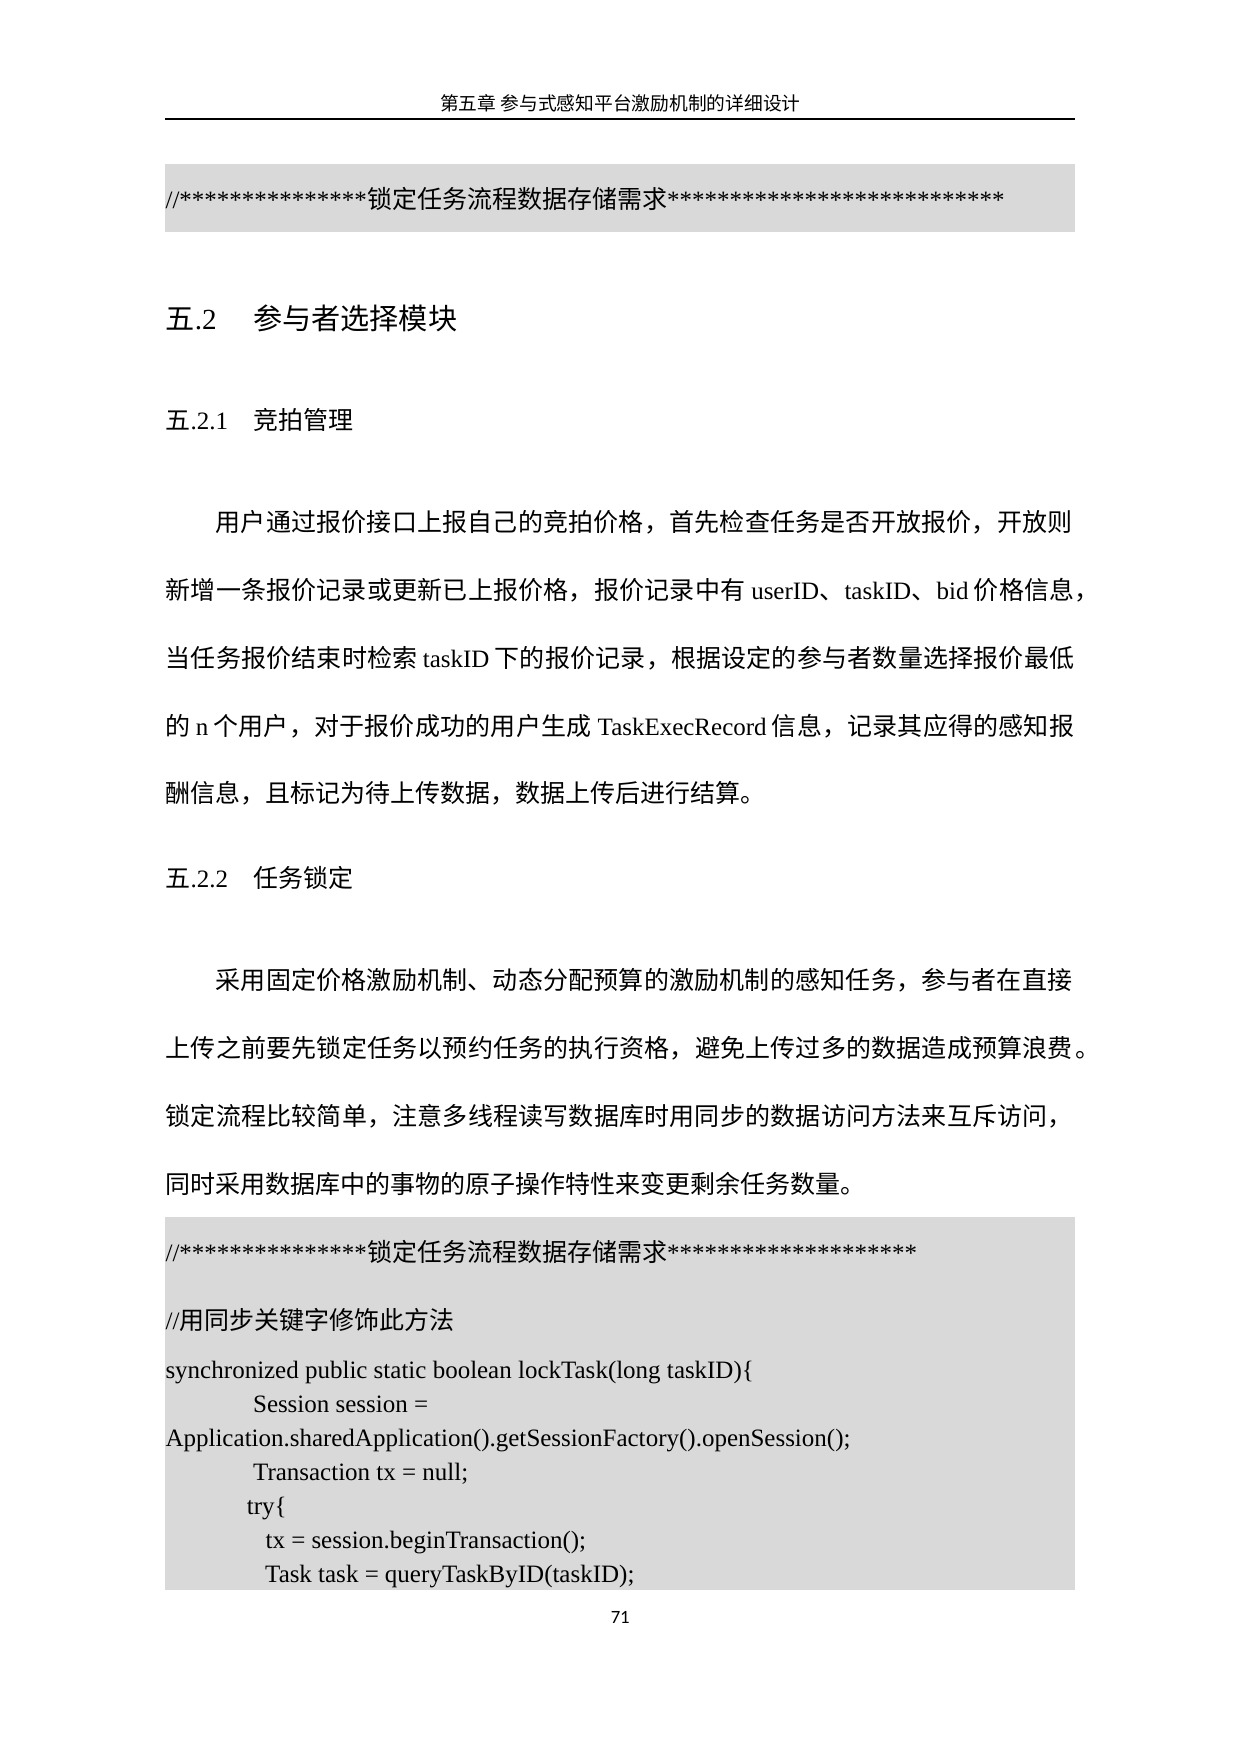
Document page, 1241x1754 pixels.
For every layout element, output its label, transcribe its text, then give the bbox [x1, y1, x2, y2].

text 任务锁定 [165, 843, 1075, 911]
text 用户通过报价接口上报自己的竞拍价格，首先检查任务是否开放报价，开放则新增一条报价记录或更新已上报价格，报价记录中有userID、taskID、bid价格信息，当任务报价结束时检索taskID下的报价记录，根据设定的参与者数量选择报价最低的n个用户，对于报价成功的用户生成TaskExecRecord信息，记录其应得的感知报酬信息，且标记为待上传数据，数据上传后进行结算。 [165, 486, 1075, 826]
text try{ [165, 1488, 1075, 1522]
text 参与者选择模块 [165, 283, 1075, 351]
text 采用固定价格激励机制、动态分配预算的激励机制的感知任务，参与者在直接上传之前要先锁定任务以预约任务的执行资格，避免上传过多的数据造成预算浪费。锁定流程比较简单，注意多线程读写数据库时用同步的数据访问方法来互斥访问，同时采用数据库中的事物的原子操作特性来变更剩余任务数量。 [165, 945, 1075, 1217]
text synchronized public static boolean lockTask(long taskID){ [165, 1352, 1075, 1386]
text //***************锁定任务流程数据存储需求*************************** [165, 164, 1075, 232]
text tx = session.beginTransaction(); [165, 1522, 1075, 1556]
text //***************锁定任务流程数据存储需求******************** [165, 1217, 1075, 1284]
text Task task = queryTaskByID(taskID); [165, 1556, 1075, 1590]
text Session session = Application.sharedApplication().getSessionFactory().openSession(); [165, 1386, 1075, 1454]
text Transaction tx = null; [165, 1454, 1075, 1488]
text 竞拍管理 [165, 384, 1075, 452]
text //用同步关键字修饰此方法 [165, 1284, 1075, 1352]
